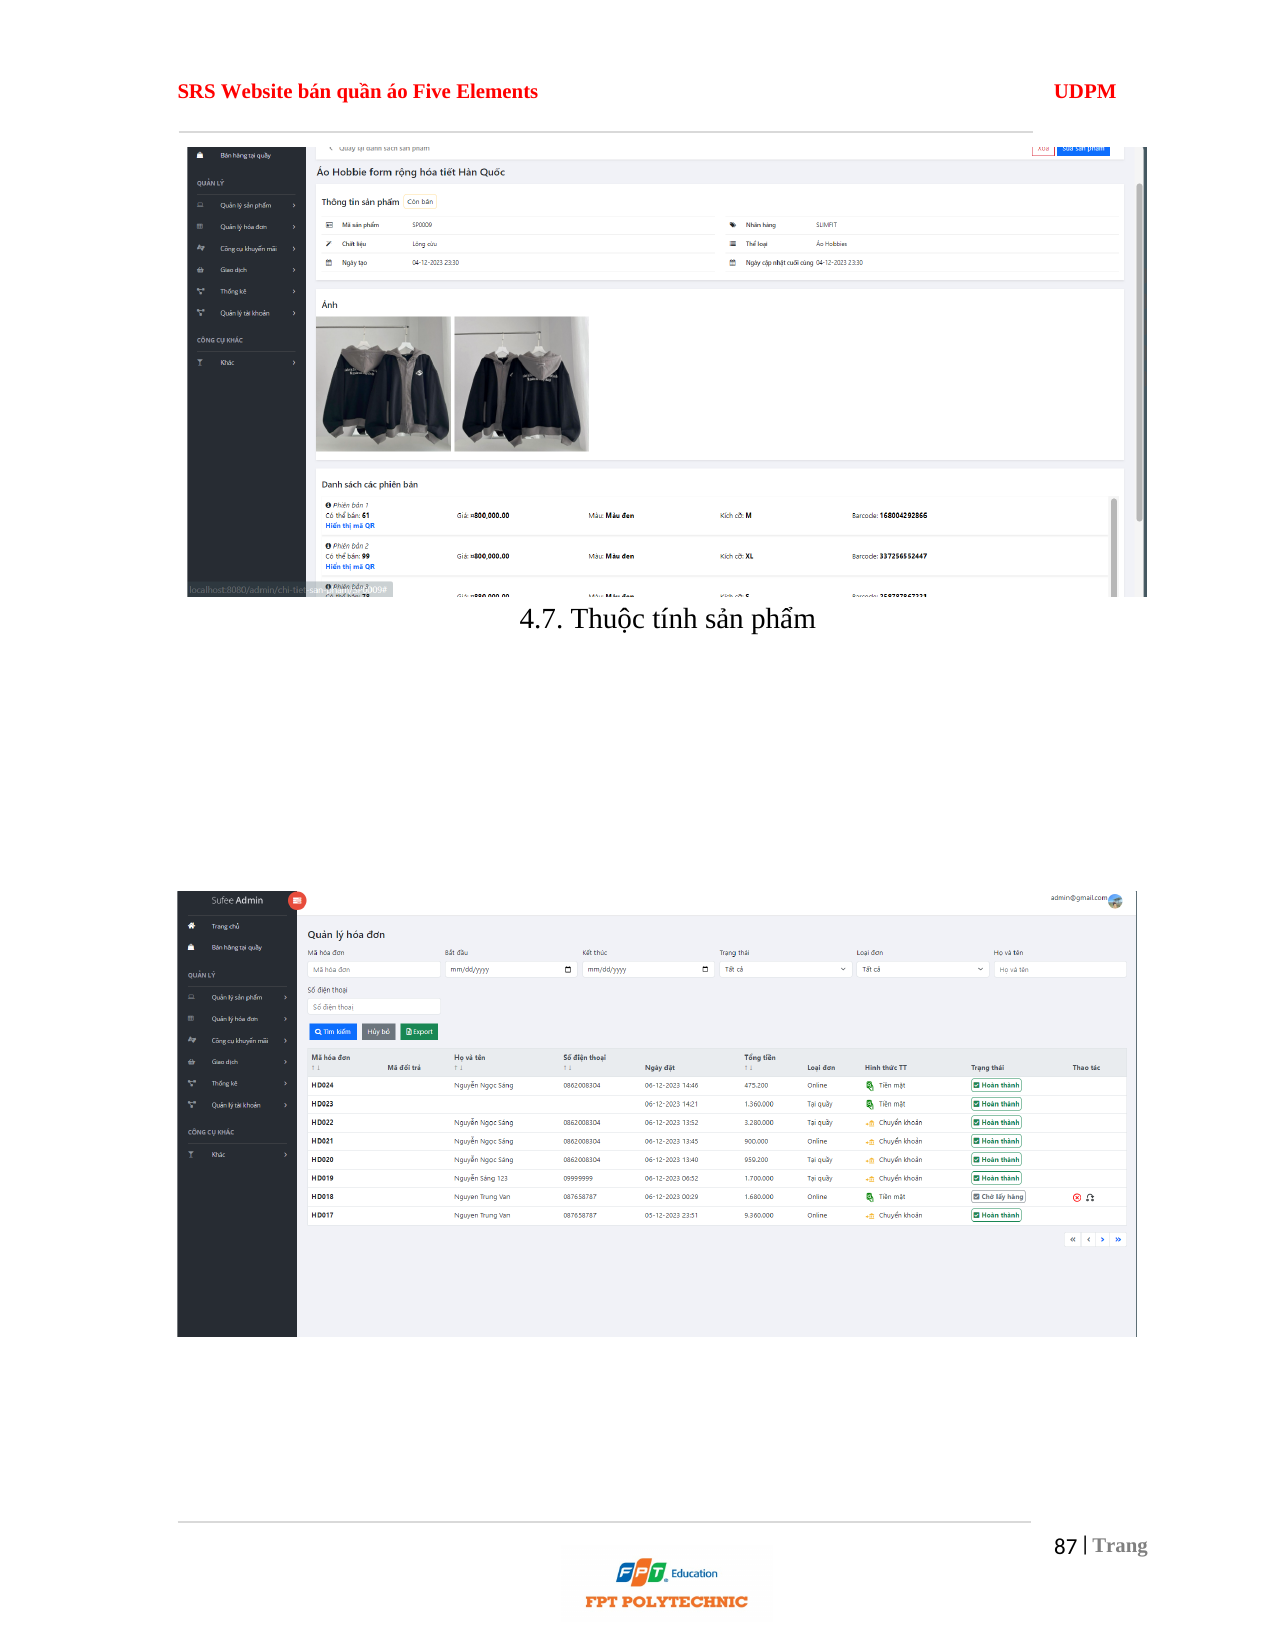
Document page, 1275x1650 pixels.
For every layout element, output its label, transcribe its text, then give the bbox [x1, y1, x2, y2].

picture [187, 147, 1147, 597]
picture [561, 1545, 773, 1622]
picture [177, 891, 1137, 1337]
